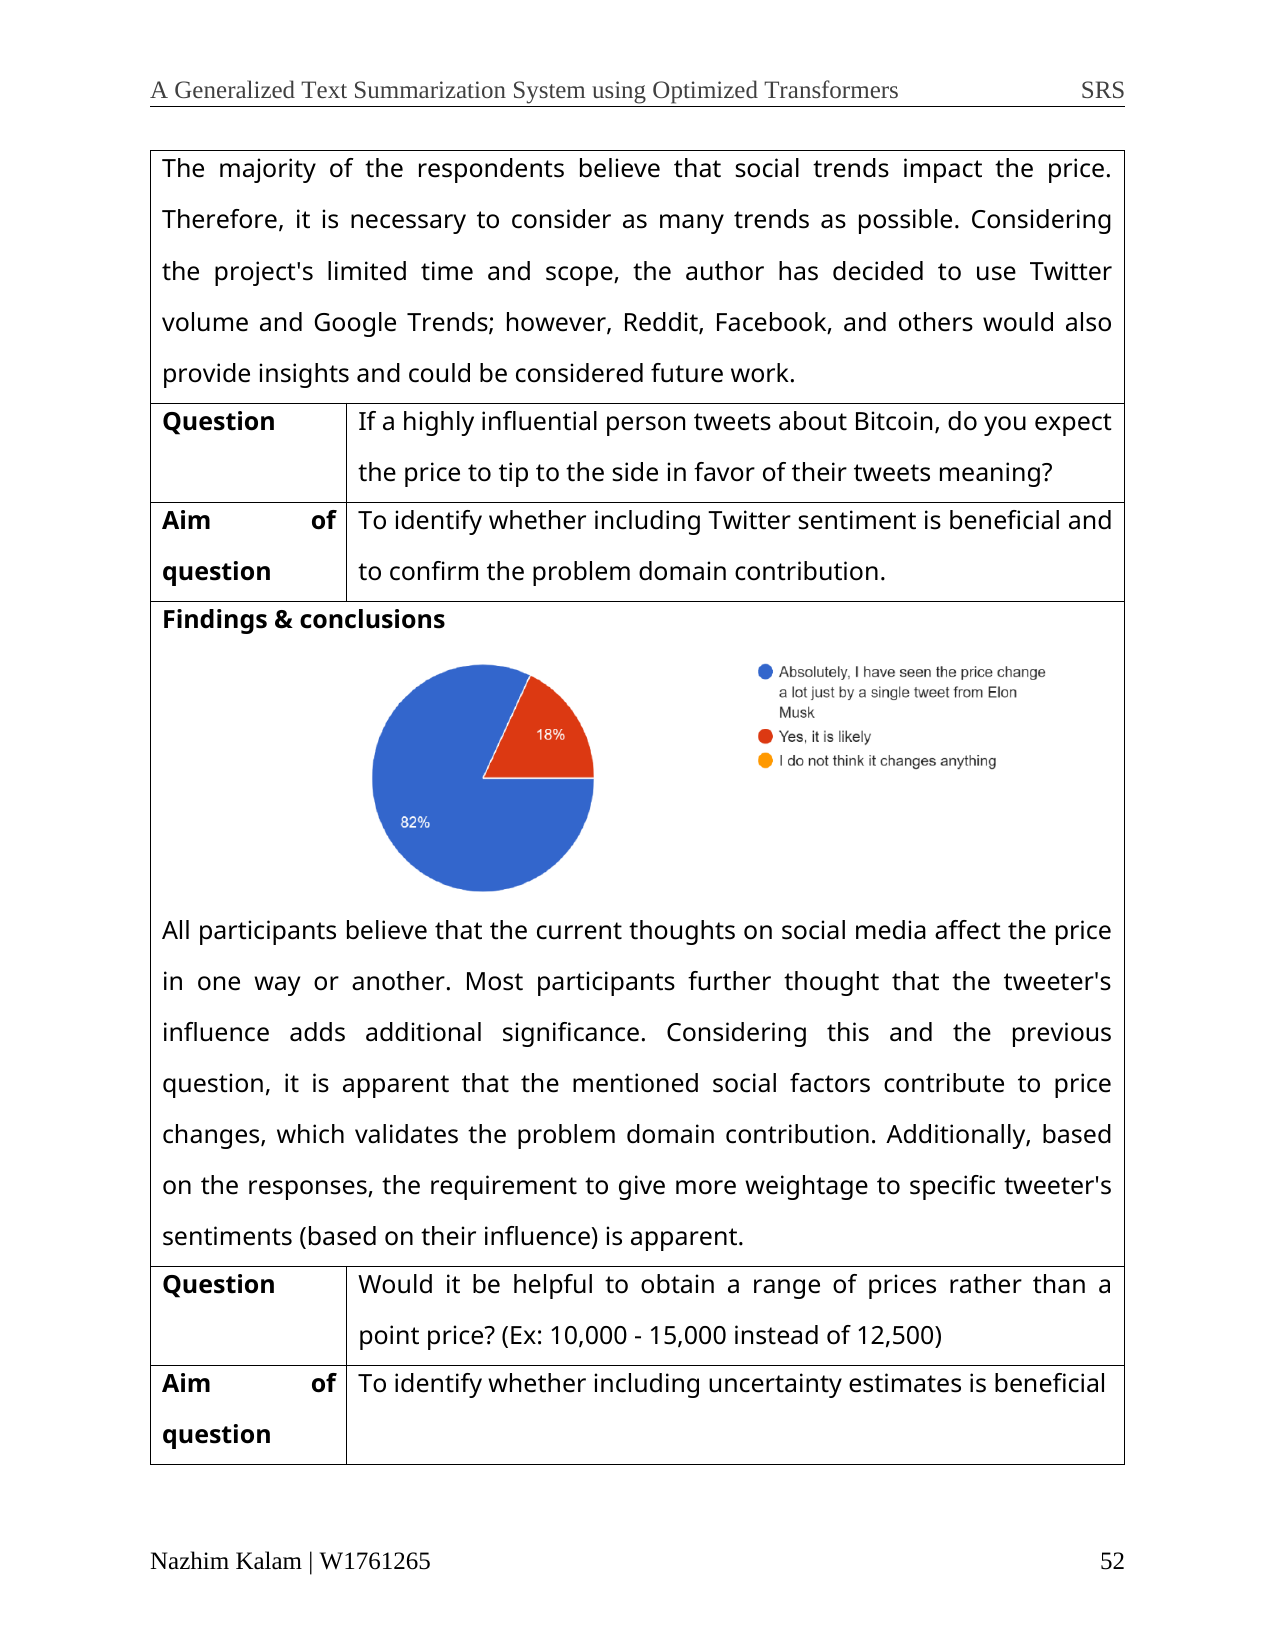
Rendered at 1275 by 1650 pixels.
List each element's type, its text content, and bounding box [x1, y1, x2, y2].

table_cell If a highly influential person tweets about Bitcoin, do you expect the price to tip to the side in favor of their tweets meaning? [347, 404, 1124, 502]
table_cell Aim of question [151, 503, 346, 601]
table_cell To identify whether including Twitter sentiment is beneficial and to confirm the problem domain contribution. [347, 503, 1124, 601]
table_cell Findings & conclusions All participants believe that the current thoughts on social media affect the price in one way or another. Most participants further thought that the tweeter's influence adds additional significance. Considering this and the previous question, it is apparent that the mentioned social factors contribute to price changes, which validates the problem domain contribution. Additionally, based on the responses, the requirement to give more weightage to specific tweeter's sentiments (based on their influence) is apparent. [151, 602, 1124, 1266]
table_cell Aim of question [151, 1366, 346, 1464]
table_cell Would it be helpful to obtain a range of prices rather than a point price? (Ex: 10,000 - 15,000 instead of 12,500) [347, 1267, 1124, 1365]
table_cell Question [151, 404, 346, 502]
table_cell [151, 151, 1124, 402]
table_cell To identify whether including uncertainty estimates is beneficial [347, 1366, 1124, 1464]
picture [184, 653, 1091, 899]
table_cell Question [151, 1267, 346, 1365]
